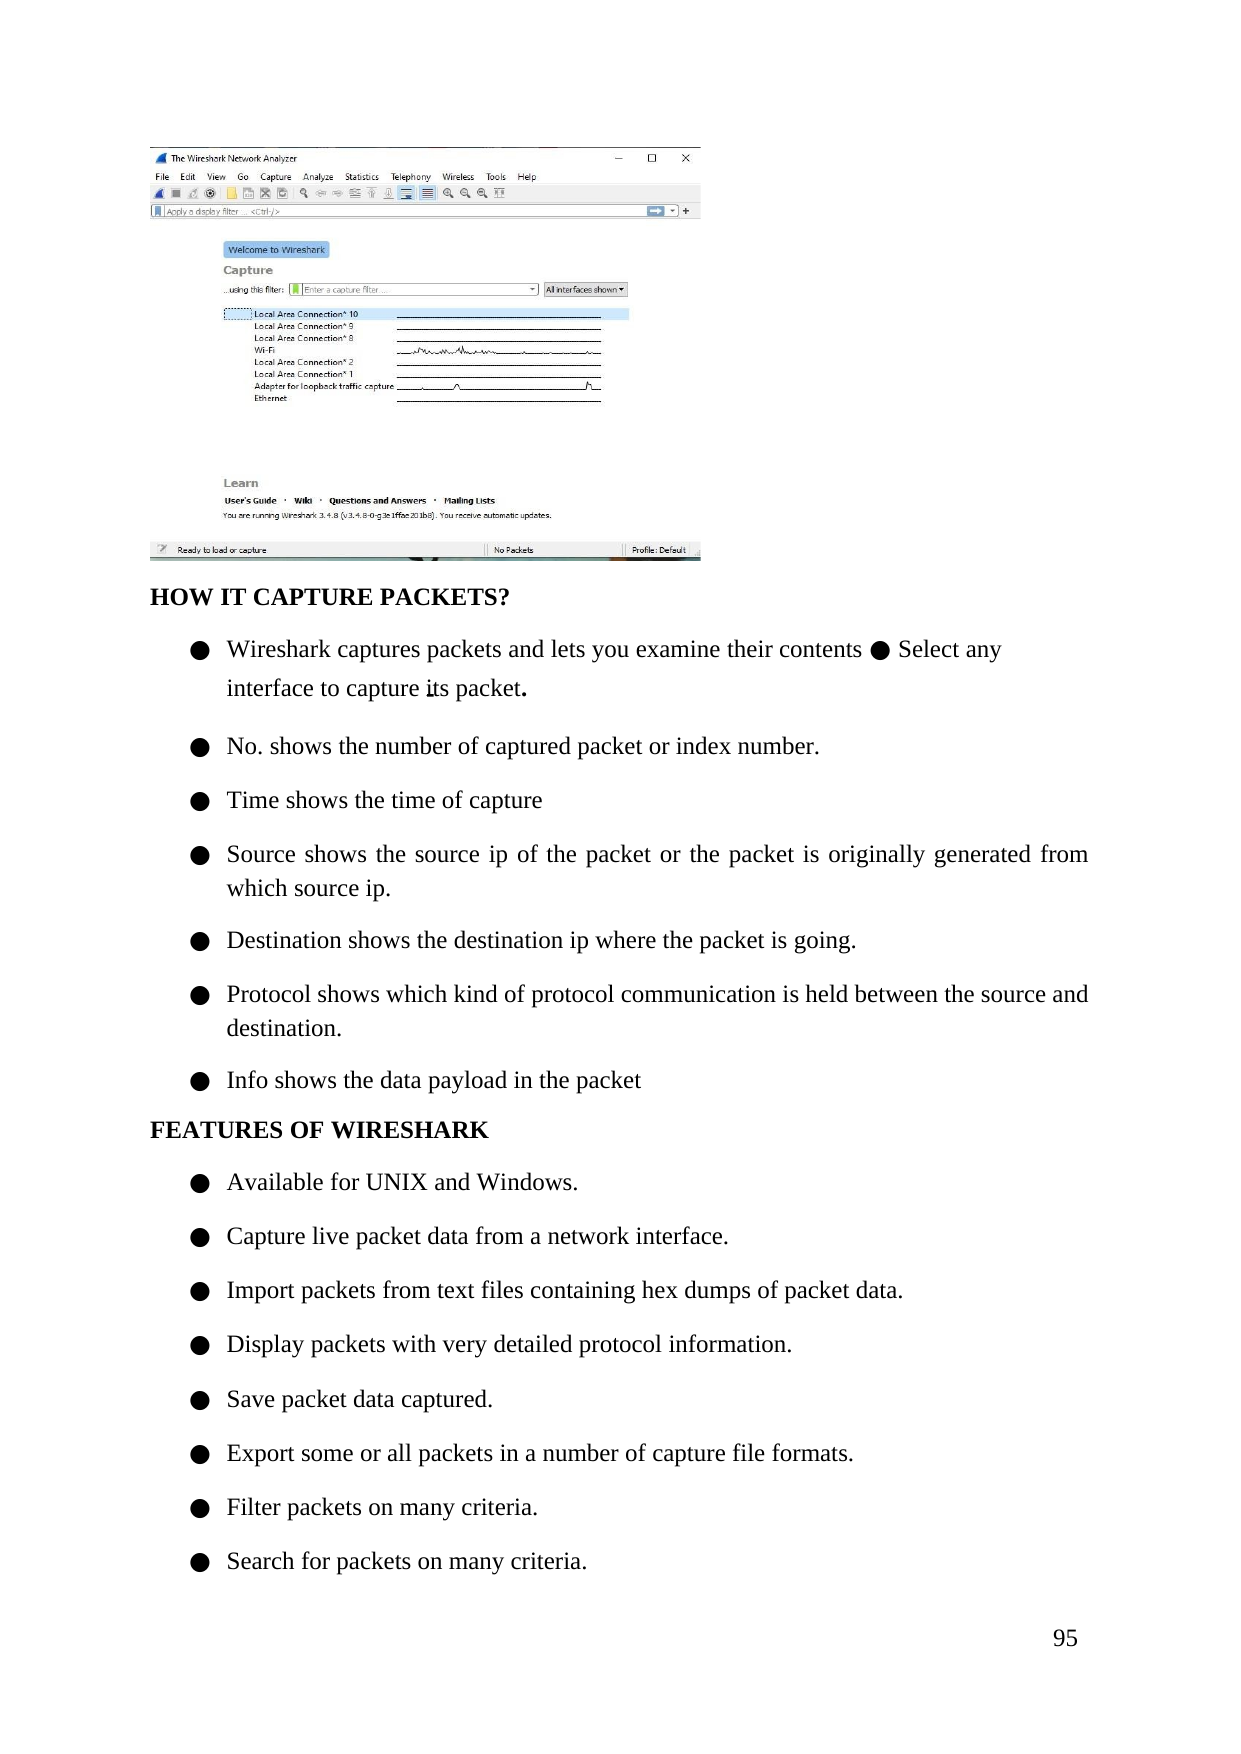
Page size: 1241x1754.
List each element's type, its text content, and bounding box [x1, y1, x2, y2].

list Protocol shows which kind of protocol communication is held between the source and destination. [189, 976, 1090, 1042]
picture [150, 147, 701, 561]
list Export some or all packets in a number of capture file formats. [189, 1434, 1132, 1468]
list Available for UNIX and Windows. [189, 1163, 1132, 1197]
list Time shows the time of capture [189, 782, 1132, 816]
list Save packet data captured. [189, 1380, 1132, 1414]
list Source shows the source ip of the packet or the packet is originally generated from which source ip. [189, 836, 1090, 902]
list Destination shows the destination ip where the packet is going. [189, 922, 1132, 956]
subtitle FEATURES OF WIRESHARK [150, 1115, 1132, 1144]
list Capture live packet data from a network interface. [189, 1217, 1132, 1252]
list Wireshark captures packets and lets you examine their contents ● Select any interface to capture its packet. [189, 630, 1090, 702]
list No. shows the number of captured packet or index number. [189, 728, 1132, 762]
list Search for packets on many criteria. [189, 1543, 1132, 1577]
list Info shows the data payload in the packet [189, 1062, 1132, 1096]
text HOW IT CAPTURE PACKETS? [150, 582, 1132, 611]
list Import packets from text files containing hex dumps of packet data. [189, 1272, 1132, 1306]
list Filter packets on many criteria. [189, 1489, 1132, 1523]
list Display packets with very detailed protocol information. [189, 1326, 1132, 1360]
